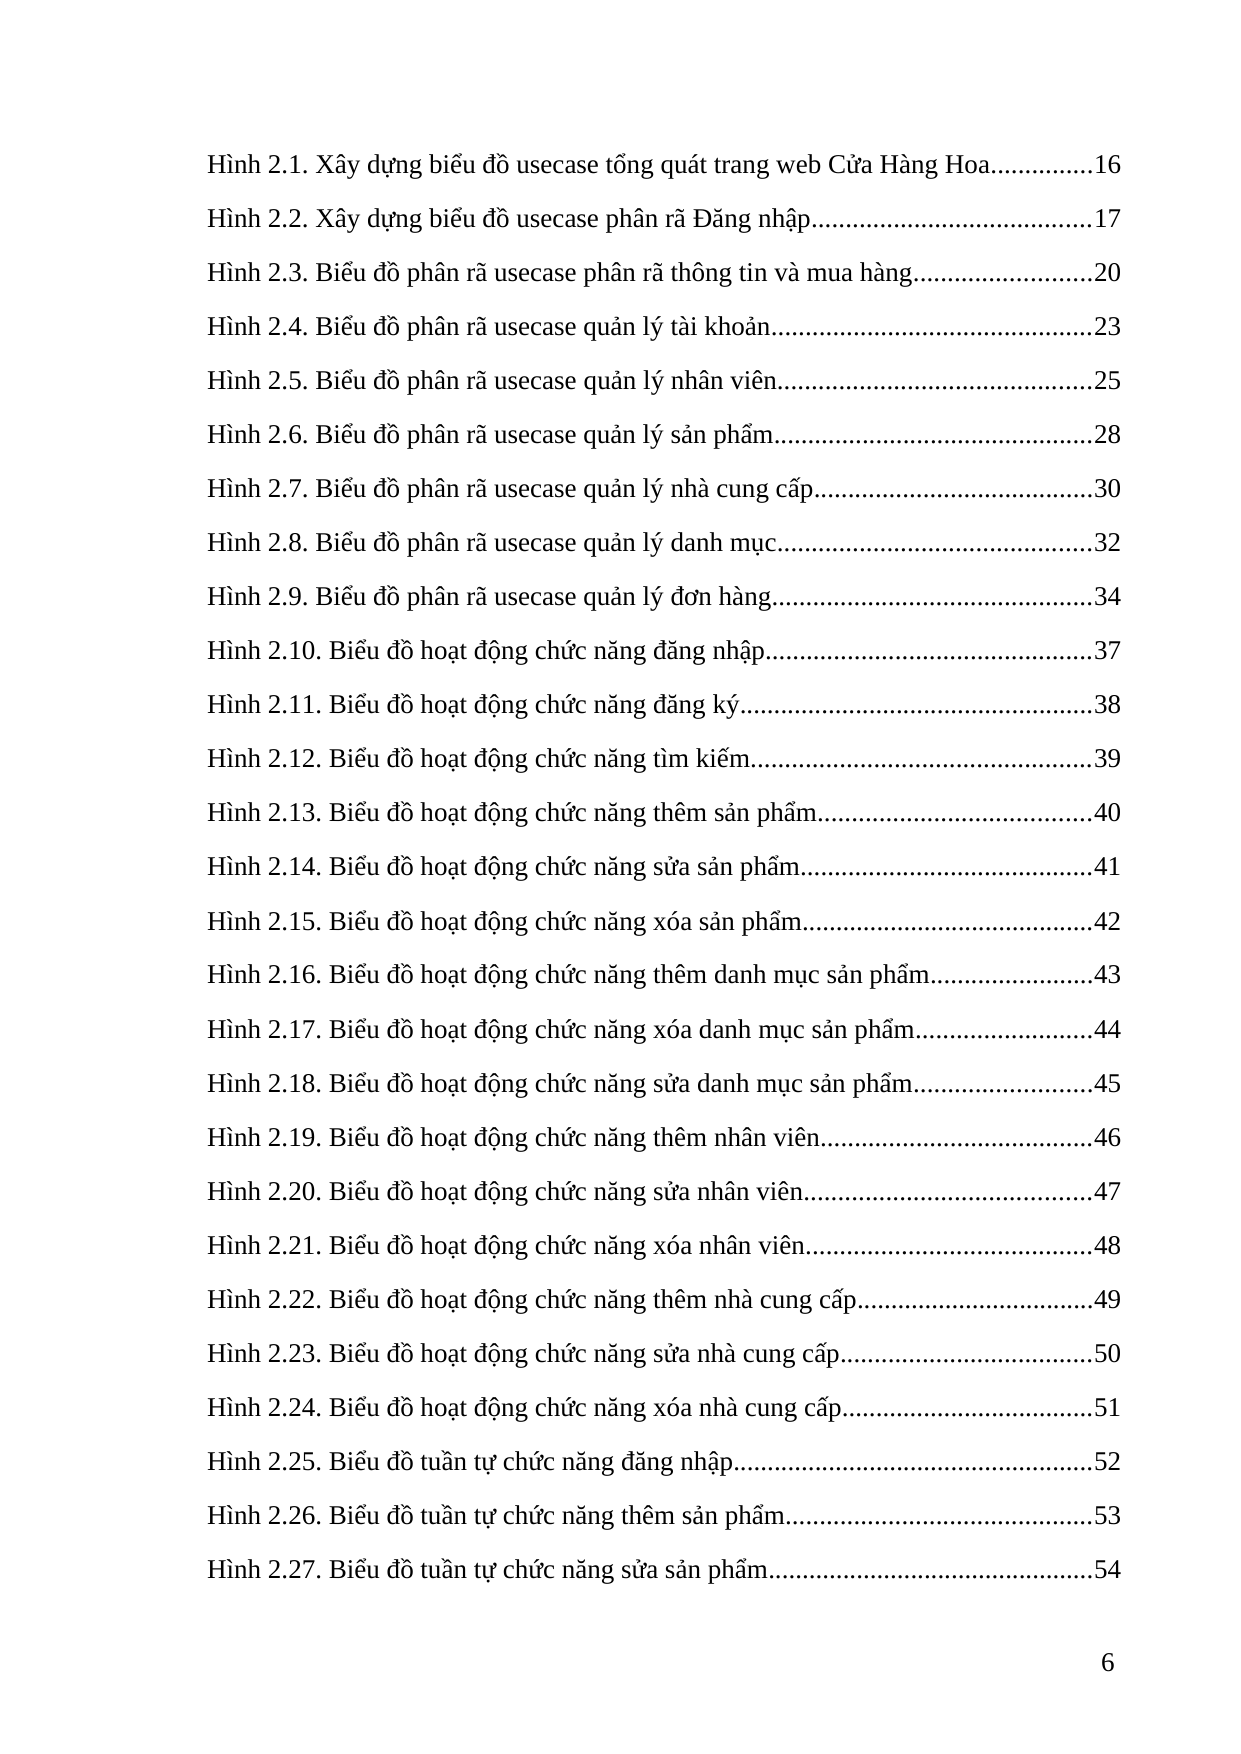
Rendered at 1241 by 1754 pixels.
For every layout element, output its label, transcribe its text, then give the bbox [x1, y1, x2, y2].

text Hình 2.22. Biểu đồ hoạt động chức năng thêm nhà cung cấp 49 [207, 1283, 1122, 1314]
text Hình 2.11. Biểu đồ hoạt động chức năng đăng ký 38 [207, 688, 1122, 719]
text Hình 2.24. Biểu đồ hoạt động chức năng xóa nhà cung cấp 51 [207, 1391, 1122, 1422]
text Hình 2.20. Biểu đồ hoạt động chức năng sửa nhân viên 47 [207, 1175, 1122, 1206]
text Hình 2.10. Biểu đồ hoạt động chức năng đăng nhập 37 [207, 634, 1122, 665]
text Hình 2.2. Xây dựng biểu đồ usecase phân rã Đăng nhập 17 [207, 202, 1122, 233]
text Hình 2.23. Biểu đồ hoạt động chức năng sửa nhà cung cấp 50 [207, 1337, 1122, 1368]
text Hình 2.26. Biểu đồ tuần tự chức năng thêm sản phẩm 53 [207, 1499, 1122, 1530]
text Hình 2.1. Xây dựng biểu đồ usecase tổng quát trang web Cửa Hàng Hoa 16 [207, 148, 1122, 179]
text Hình 2.9. Biểu đồ phân rã usecase quản lý đơn hàng 34 [207, 580, 1122, 611]
text Hình 2.14. Biểu đồ hoạt động chức năng sửa sản phẩm 41 [207, 851, 1122, 882]
text Hình 2.3. Biểu đồ phân rã usecase phân rã thông tin và mua hàng 20 [207, 256, 1122, 287]
text Hình 2.21. Biểu đồ hoạt động chức năng xóa nhân viên 48 [207, 1229, 1122, 1260]
text Hình 2.16. Biểu đồ hoạt động chức năng thêm danh mục sản phẩm 43 [207, 959, 1122, 990]
text Hình 2.13. Biểu đồ hoạt động chức năng thêm sản phẩm 40 [207, 796, 1122, 828]
text Hình 2.12. Biểu đồ hoạt động chức năng tìm kiếm 39 [207, 742, 1122, 773]
text Hình 2.4. Biểu đồ phân rã usecase quản lý tài khoản 23 [207, 310, 1122, 341]
text Hình 2.25. Biểu đồ tuần tự chức năng đăng nhập 52 [207, 1445, 1122, 1476]
text Hình 2.15. Biểu đồ hoạt động chức năng xóa sản phẩm 42 [207, 904, 1122, 936]
text Hình 2.18. Biểu đồ hoạt động chức năng sửa danh mục sản phẩm 45 [207, 1067, 1122, 1098]
text Hình 2.8. Biểu đồ phân rã usecase quản lý danh mục 32 [207, 526, 1122, 557]
text Hình 2.27. Biểu đồ tuần tự chức năng sửa sản phẩm 54 [207, 1553, 1122, 1584]
text Hình 2.17. Biểu đồ hoạt động chức năng xóa danh mục sản phẩm 44 [207, 1013, 1122, 1044]
text Hình 2.7. Biểu đồ phân rã usecase quản lý nhà cung cấp 30 [207, 472, 1122, 503]
text Hình 2.5. Biểu đồ phân rã usecase quản lý nhân viên 25 [207, 364, 1122, 395]
text Hình 2.19. Biểu đồ hoạt động chức năng thêm nhân viên 46 [207, 1121, 1122, 1152]
text Hình 2.6. Biểu đồ phân rã usecase quản lý sản phẩm 28 [207, 418, 1122, 449]
